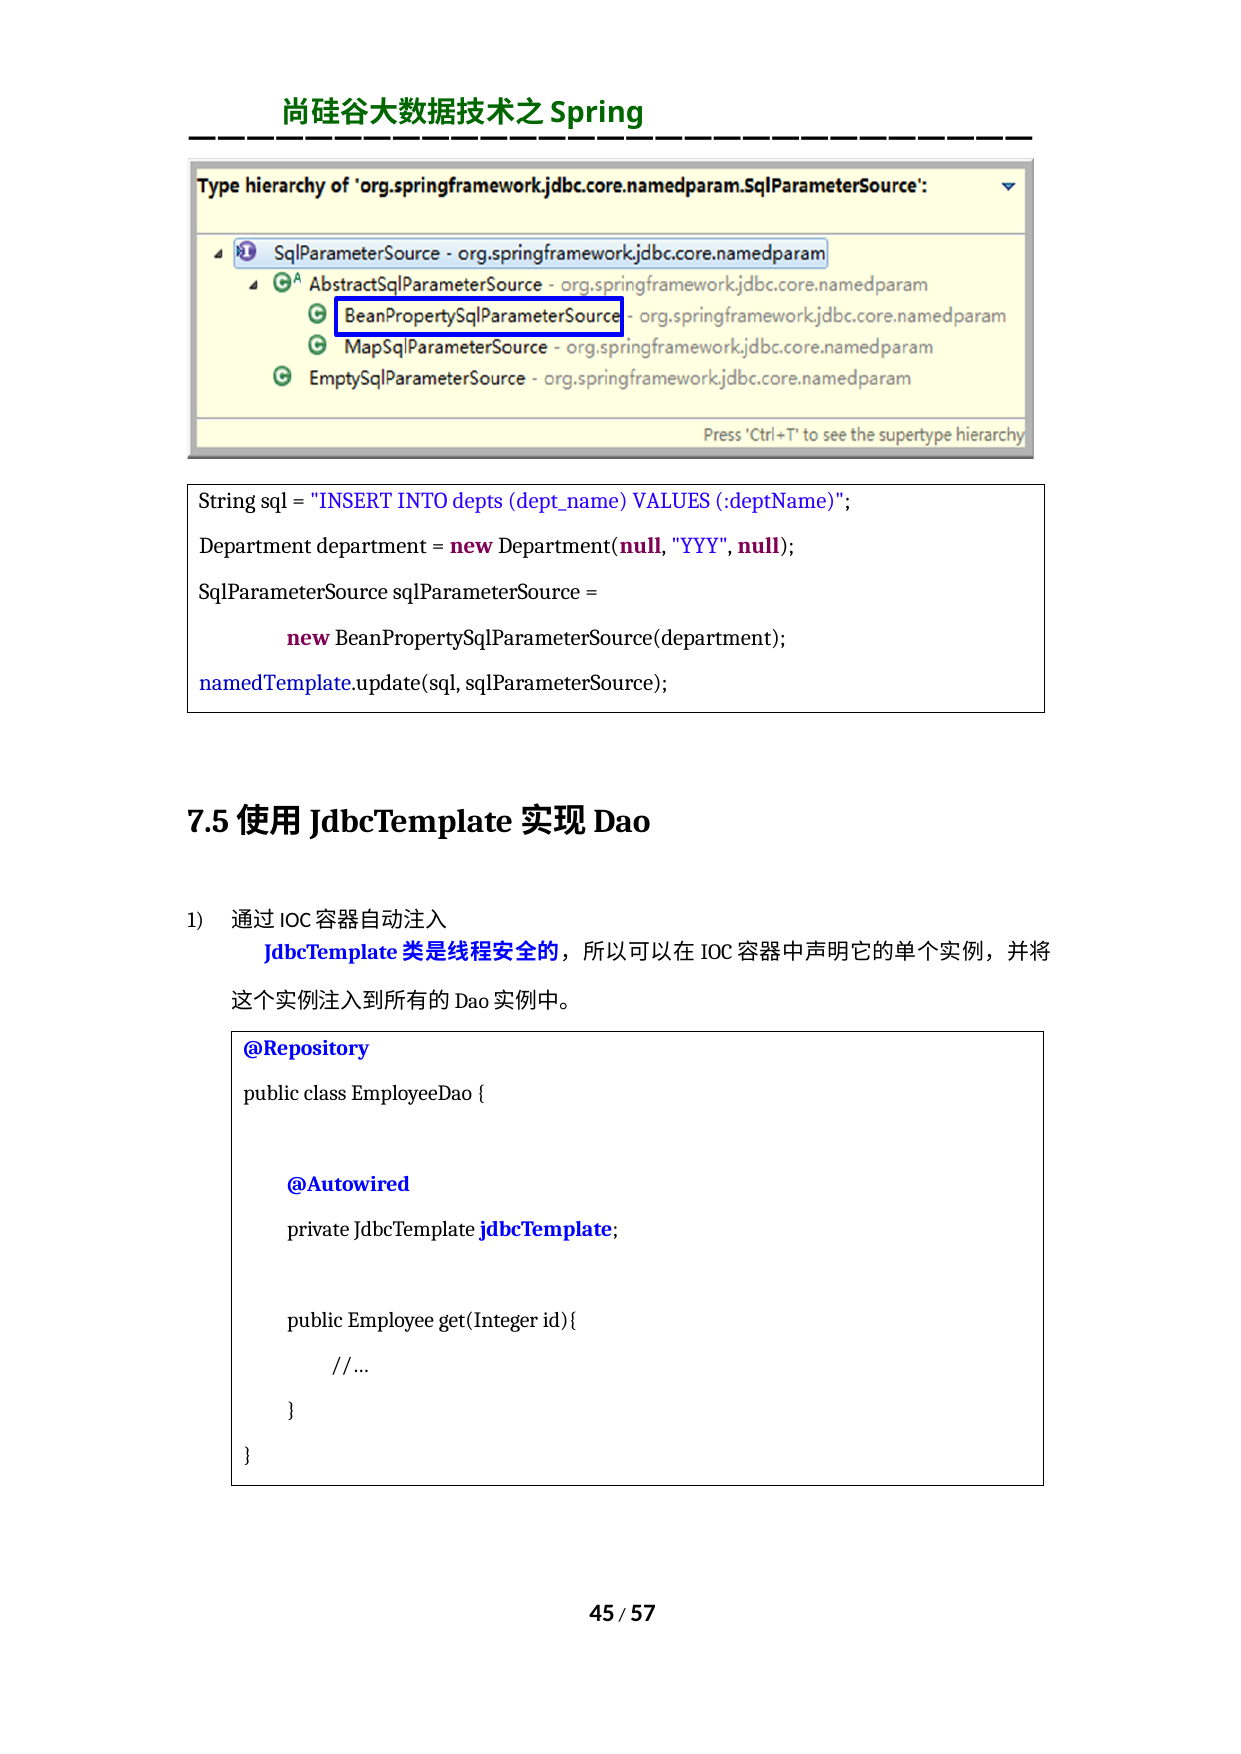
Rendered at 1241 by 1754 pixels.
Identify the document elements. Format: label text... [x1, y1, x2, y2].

picture [187, 158, 1034, 459]
subtitle 7.5 使用JdbcTemplate实现Dao [187, 785, 1053, 850]
text JdbcTemplate类是线程安全的，所以可以在IOC容器中声明它的单个实例，并将这个实例注入到所有的Dao实例中。 [231, 934, 1053, 1015]
table_header String sql = "INSERT INTO depts (dept_name) VALUES (:deptName)"; Department department = new Department(null, "YYY", null); SqlParameterSource sqlParameterSource = new BeanPropertySqlParameterSource(department); namedTemplate.update(sql, sqlParameterSource); [188, 485, 1044, 712]
list 通过IOC容器自动注入 [187, 901, 1053, 934]
table_header @Repository public class EmployeeDao { @Autowired private JdbcTemplate jdbcTemplate; public Employee get(Integer id){ //… } } [232, 1032, 1043, 1484]
